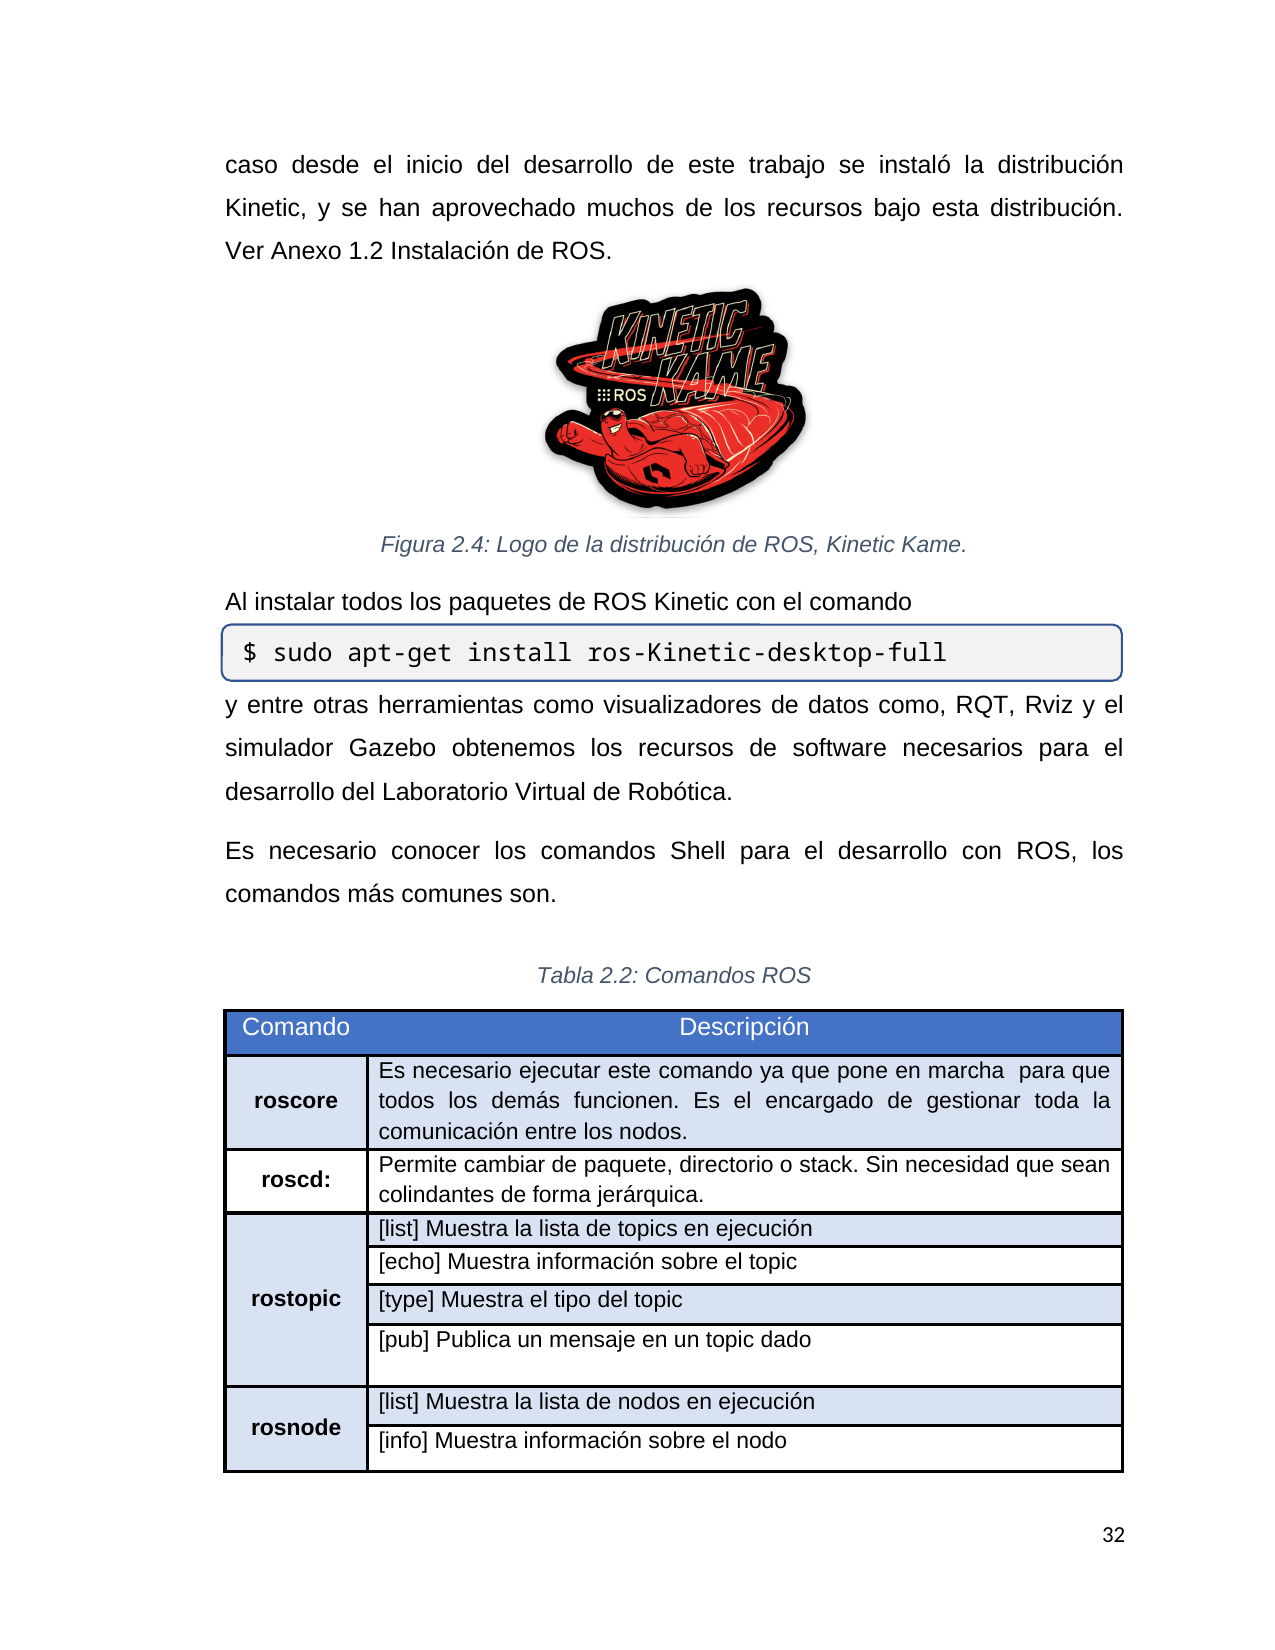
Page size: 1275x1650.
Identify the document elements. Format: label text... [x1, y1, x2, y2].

text Al instalar todos los paquetes de ROS Kinetic con el comando [225, 587, 1125, 616]
table_cell rosnode [227, 1388, 366, 1470]
table_cell Es necesario ejecutar este comando ya que pone en marcha para que todos los demás funcionen. Es el encargado de gestionar toda la comunicación entre los nodos. [369, 1057, 1121, 1148]
table_cell [info] Muestra información sobre el nodo [369, 1427, 1121, 1470]
table_cell rostopic [227, 1215, 366, 1385]
table_cell [type] Muestra el tipo del topic [369, 1286, 1121, 1323]
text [225, 150, 1125, 265]
table_header Descripción [367, 1012, 1121, 1054]
table_cell roscd: [227, 1151, 366, 1211]
text Figura 2.4: Logo de la distribución de ROS, Kinetic Kame. [225, 531, 1125, 557]
table_cell [list] Muestra la lista de topics en ejecución [369, 1215, 1121, 1245]
table_cell Permite cambiar de paquete, directorio o stack. Sin necesidad que sean colindantes de forma jerárquica. [369, 1151, 1121, 1211]
text y entre otras herramientas como visualizadores de datos como, RQT, Rviz y el simulador Gazebo obtenemos los recursos de software necesarios para el desarrollo del Laboratorio Virtual de Robótica. [225, 690, 1125, 805]
picture [537, 279, 813, 518]
table_cell [echo] Muestra información sobre el topic [369, 1248, 1121, 1283]
table_header Comando [227, 1012, 367, 1054]
table_cell [list] Muestra la lista de nodos en ejecución [369, 1388, 1121, 1424]
table_cell [pub] Publica un mensaje en un topic dado [369, 1326, 1121, 1385]
table_cell roscore [227, 1057, 366, 1148]
text Es necesario conocer los comandos Shell para el desarrollo con ROS, los comandos más comunes son. [225, 836, 1125, 908]
text Tabla 2.2: Comandos ROS [225, 962, 1125, 988]
